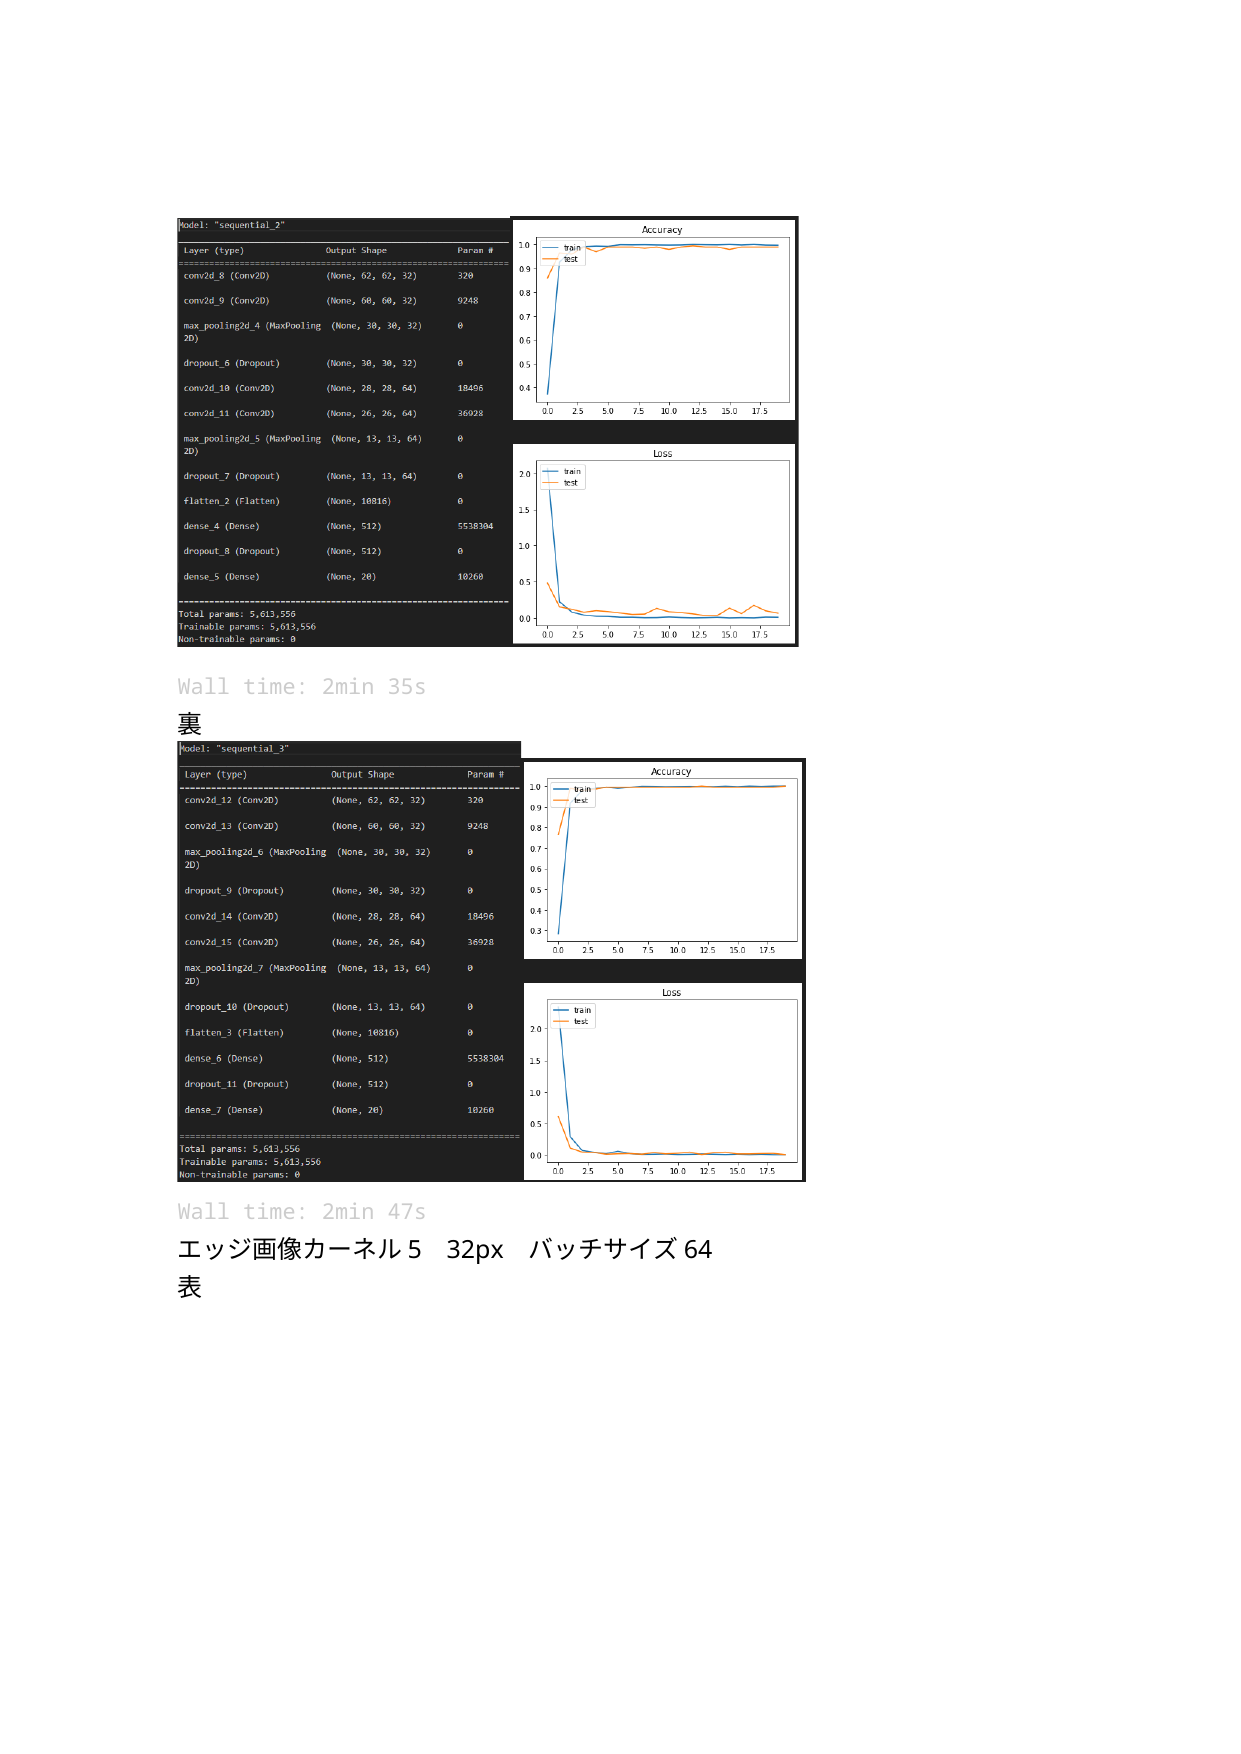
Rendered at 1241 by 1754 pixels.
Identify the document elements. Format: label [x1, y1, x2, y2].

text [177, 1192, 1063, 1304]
picture [177, 216, 799, 647]
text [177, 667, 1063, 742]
picture [177, 741, 806, 1182]
